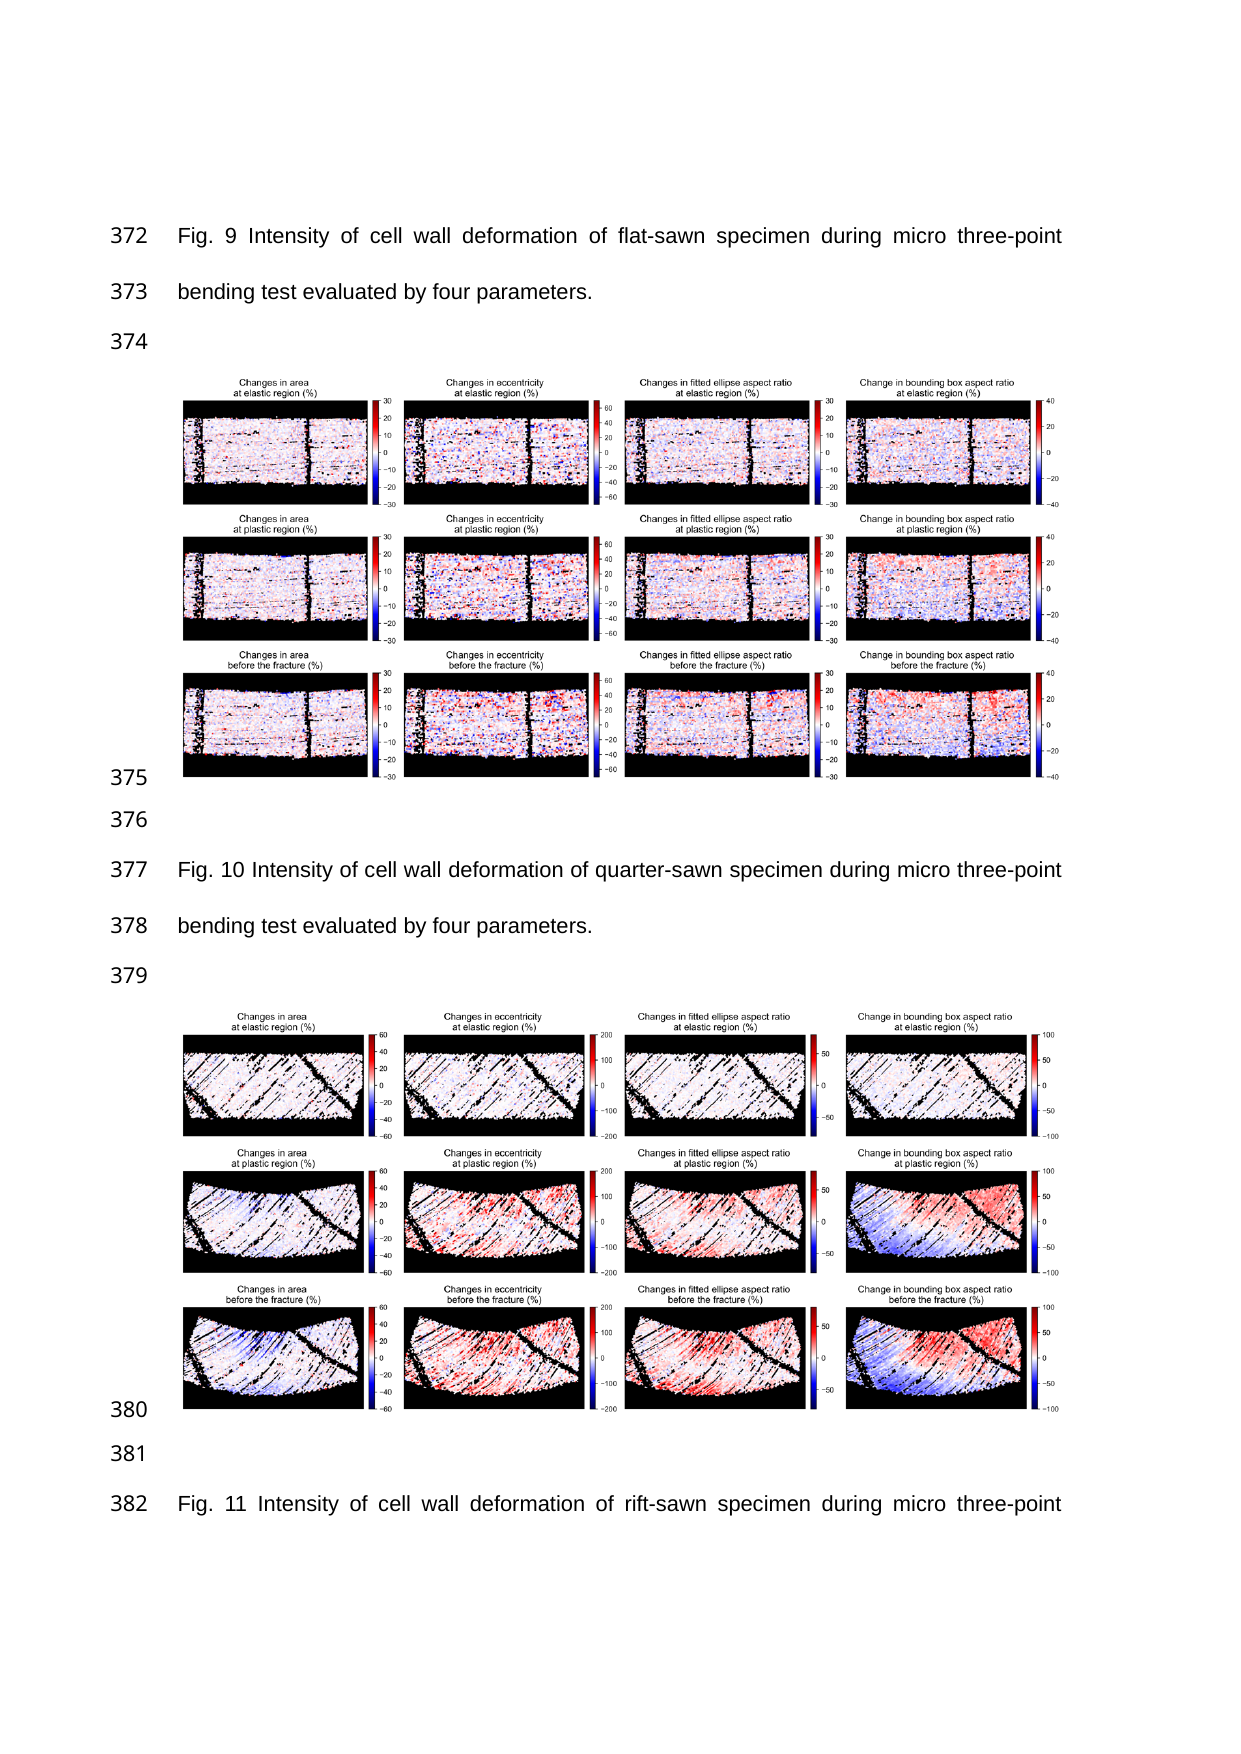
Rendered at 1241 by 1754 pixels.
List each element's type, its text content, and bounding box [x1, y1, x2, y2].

picture [177, 1007, 1063, 1418]
picture [177, 373, 1063, 786]
text Fig. 10 Intensity of cell wall deformation of quarter-sawn specimen during micro three-point bending test evaluated by four parameters. [177, 851, 1063, 944]
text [177, 1485, 1063, 1522]
text Fig. 9 Intensity of cell wall deformation of flat-sawn specimen during micro three-point bending test evaluated by four parameters. [177, 217, 1063, 311]
